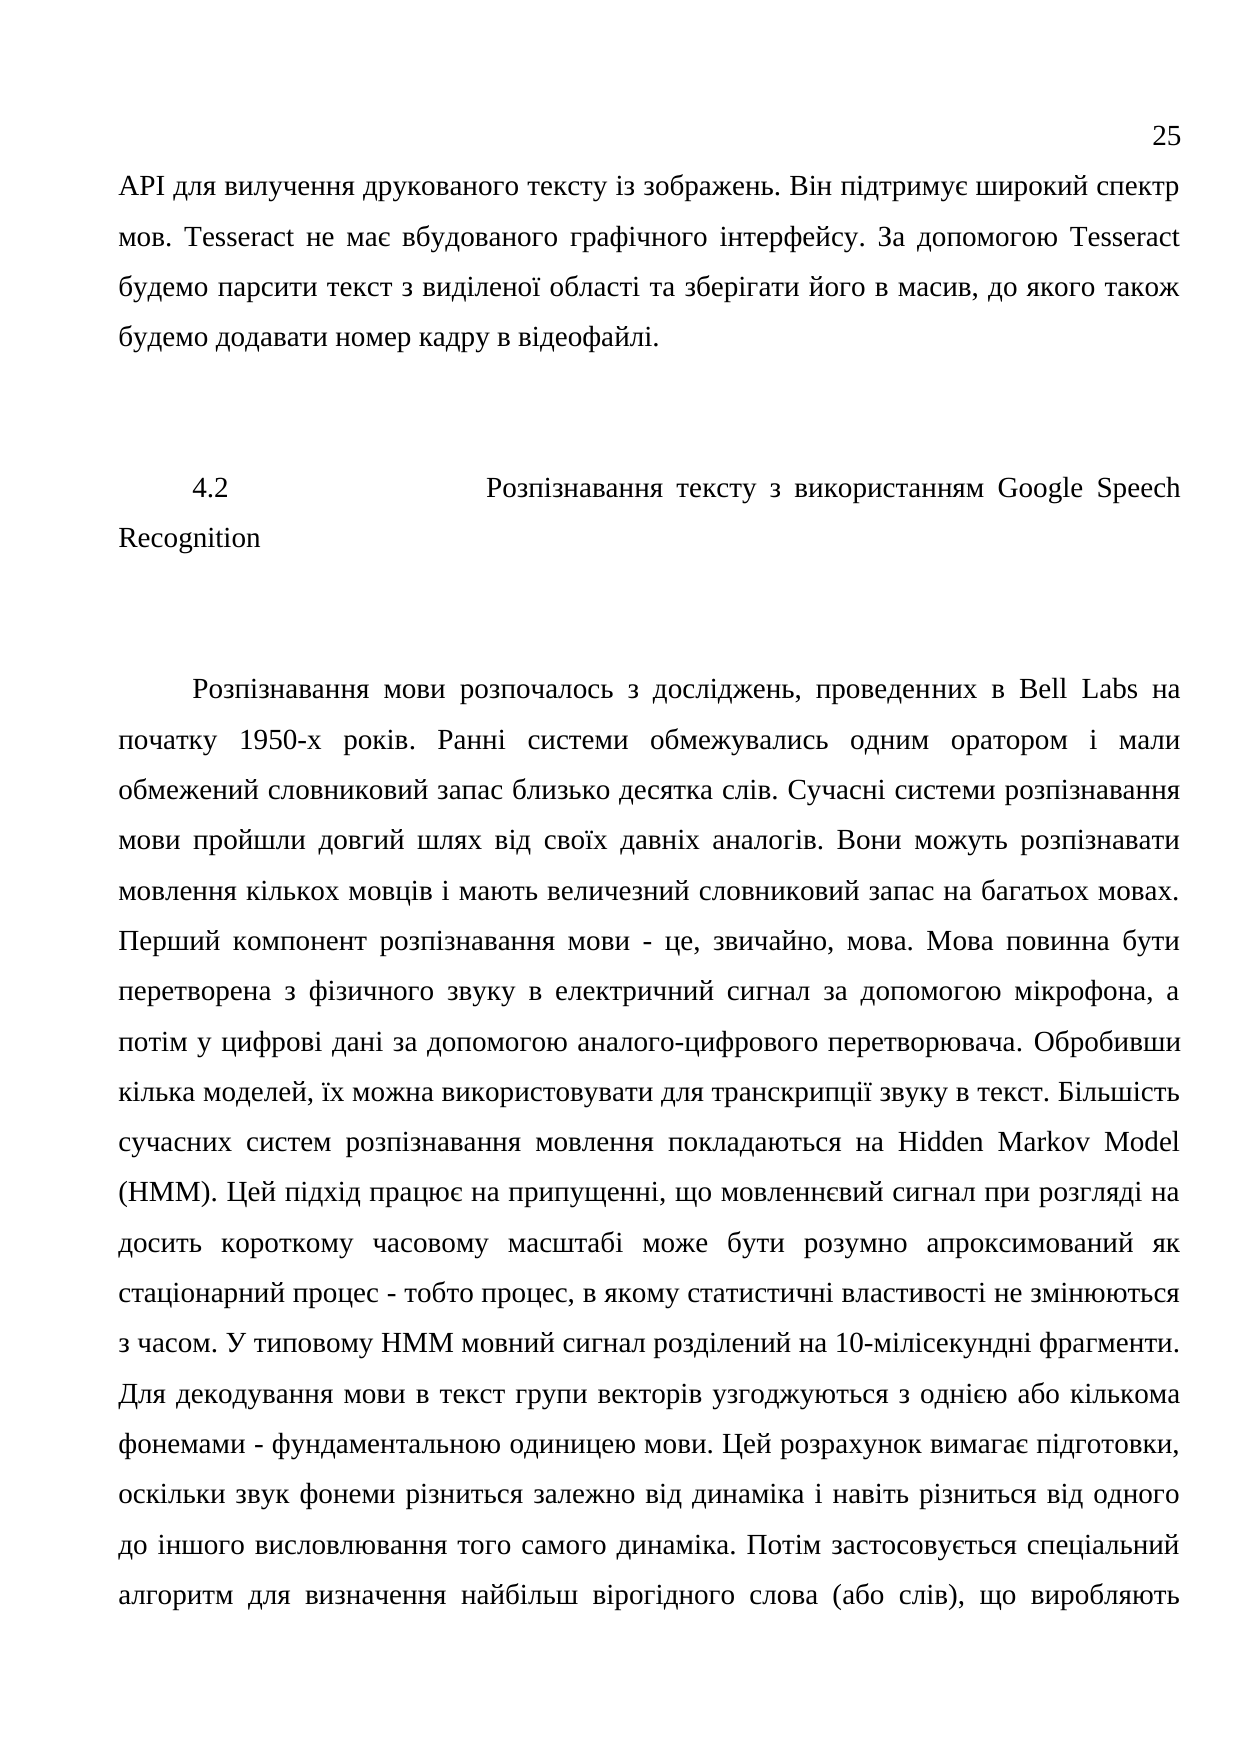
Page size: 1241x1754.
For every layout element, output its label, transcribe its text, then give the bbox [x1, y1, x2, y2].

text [118, 168, 1181, 353]
subtitle Розпізнавання тексту з використанням Google Speech Recognition [118, 470, 1181, 554]
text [118, 671, 1181, 1611]
